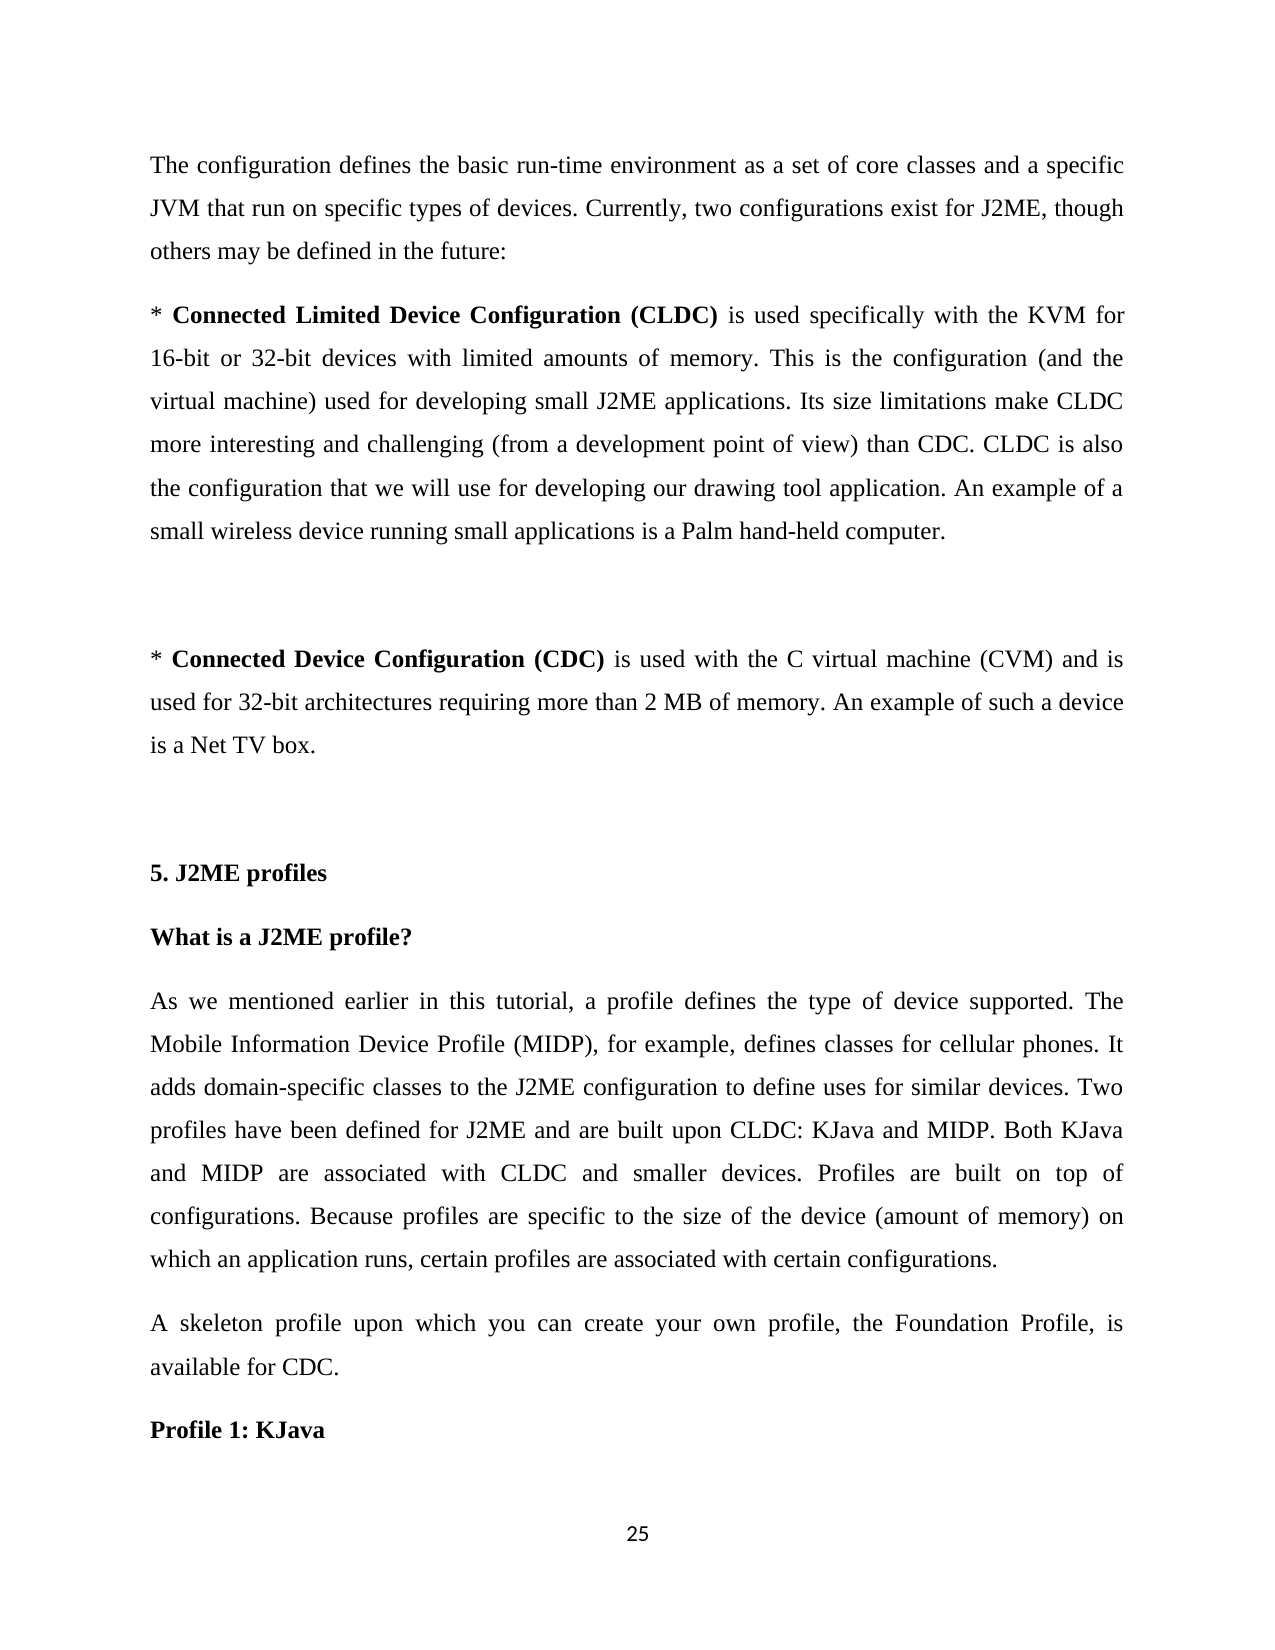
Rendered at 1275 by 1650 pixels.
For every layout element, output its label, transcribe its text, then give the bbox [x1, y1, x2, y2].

text 5. J2ME profiles [150, 858, 1125, 887]
text As we mentioned earlier in this tutorial, a profile defines the type of device supported. The Mobile Information Device Profile (MIDP), for example, defines classes for cellular phones. It adds domain-specific classes to the J2ME configuration to define uses for similar devices. Two profiles have been defined for J2ME and are built upon CLDC: KJava and MIDP. Both KJava and MIDP are associated with CLDC and smaller devices. Profiles are built on top of configurations. Because profiles are specific to the size of the device (amount of memory) on which an application runs, certain profiles are associated with certain configurations. [150, 986, 1125, 1273]
text A skeleton profile upon which you can create your own profile, the Foundation Profile, is available for CDC. [150, 1308, 1125, 1380]
text * Connected Device Configuration (CDC) is used with the C virtual machine (CVM) and is used for 32-bit architectures requiring more than 2 MB of memory. An example of such a device is a Net TV box. [150, 644, 1125, 759]
text Profile 1: KJava [150, 1416, 1125, 1444]
text What is a J2ME profile? [150, 922, 1125, 951]
text * Connected Limited Device Configuration (CLDC) is used specifically with the KVM for 16-bit or 32-bit devices with limited amounts of memory. This is the configuration (and the virtual machine) used for developing small J2ME applications. Its size limitations make CLDC more interesting and challenging (from a development point of view) than CDC. CLDC is also the configuration that we will use for developing our drawing tool application. An example of a small wireless device running small applications is a Palm hand-held computer. [150, 300, 1125, 544]
text The configuration defines the basic run-time environment as a set of core classes and a specific JVM that run on specific types of devices. Currently, two configurations exist for J2ME, though others may be defined in the future: [150, 150, 1125, 265]
